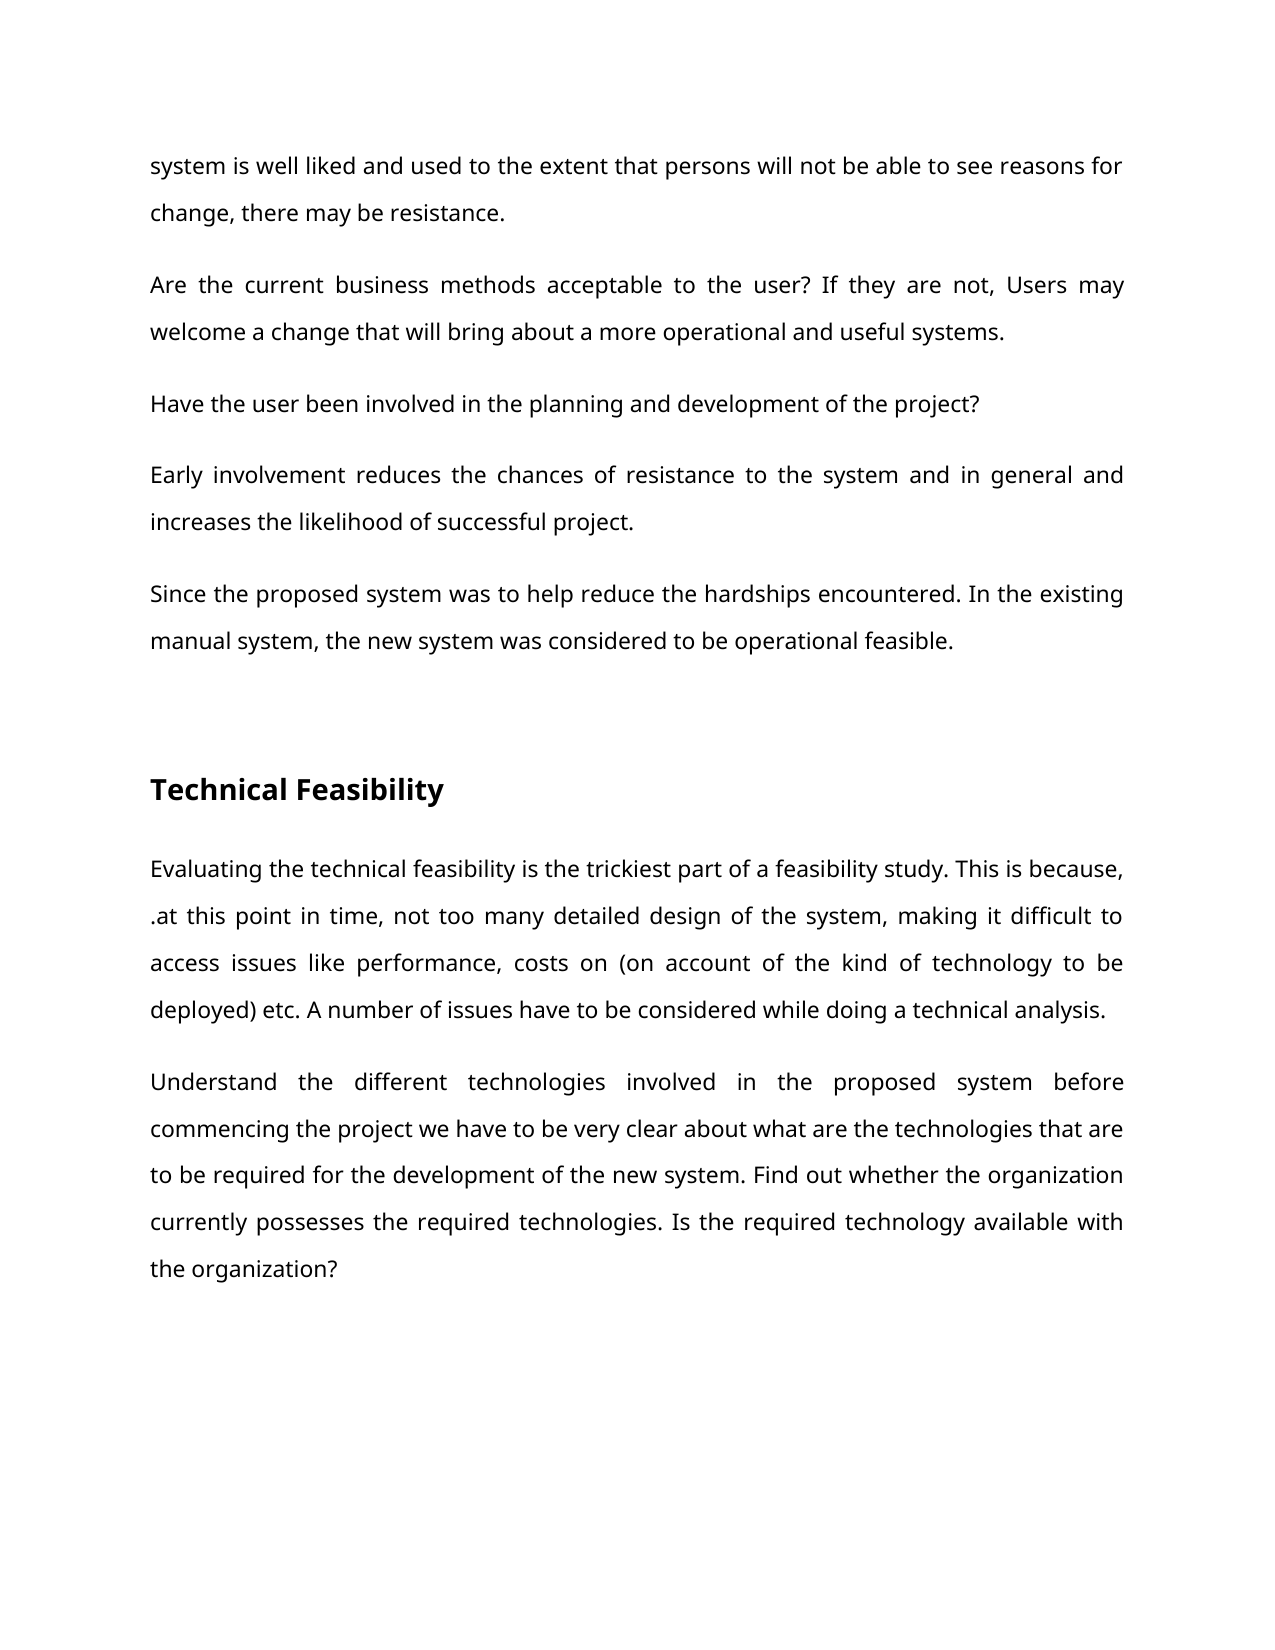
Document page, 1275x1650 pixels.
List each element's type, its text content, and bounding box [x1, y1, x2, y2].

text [150, 150, 1125, 228]
text Early involvement reduces the chances of resistance to the system and in general and increases the likelihood of successful project. [150, 459, 1125, 537]
text Technical Feasibility [150, 769, 1125, 808]
text Understand the different technologies involved in the proposed system before commencing the project we have to be very clear about what are the technologies that are to be required for the development of the new system. Find out whether the organization currently possesses the required technologies. Is the required technology available with the organization? [150, 1066, 1125, 1284]
text Are the current business methods acceptable to the user? If they are not, Users may welcome a change that will bring about a more operational and useful systems. [150, 269, 1125, 347]
text Since the proposed system was to help reduce the hardships encountered. In the existing manual system, the new system was considered to be operational feasible. [150, 578, 1125, 656]
text Have the user been involved in the planning and development of the project? [150, 387, 1125, 419]
text Evaluating the technical feasibility is the trickiest part of a feasibility study. This is because, .at this point in time, not too many detailed design of the system, making it difficult to access issues like performance, costs on (on account of the kind of technology to be deployed) etc. A number of issues have to be considered while doing a technical analysis. [150, 853, 1125, 1025]
